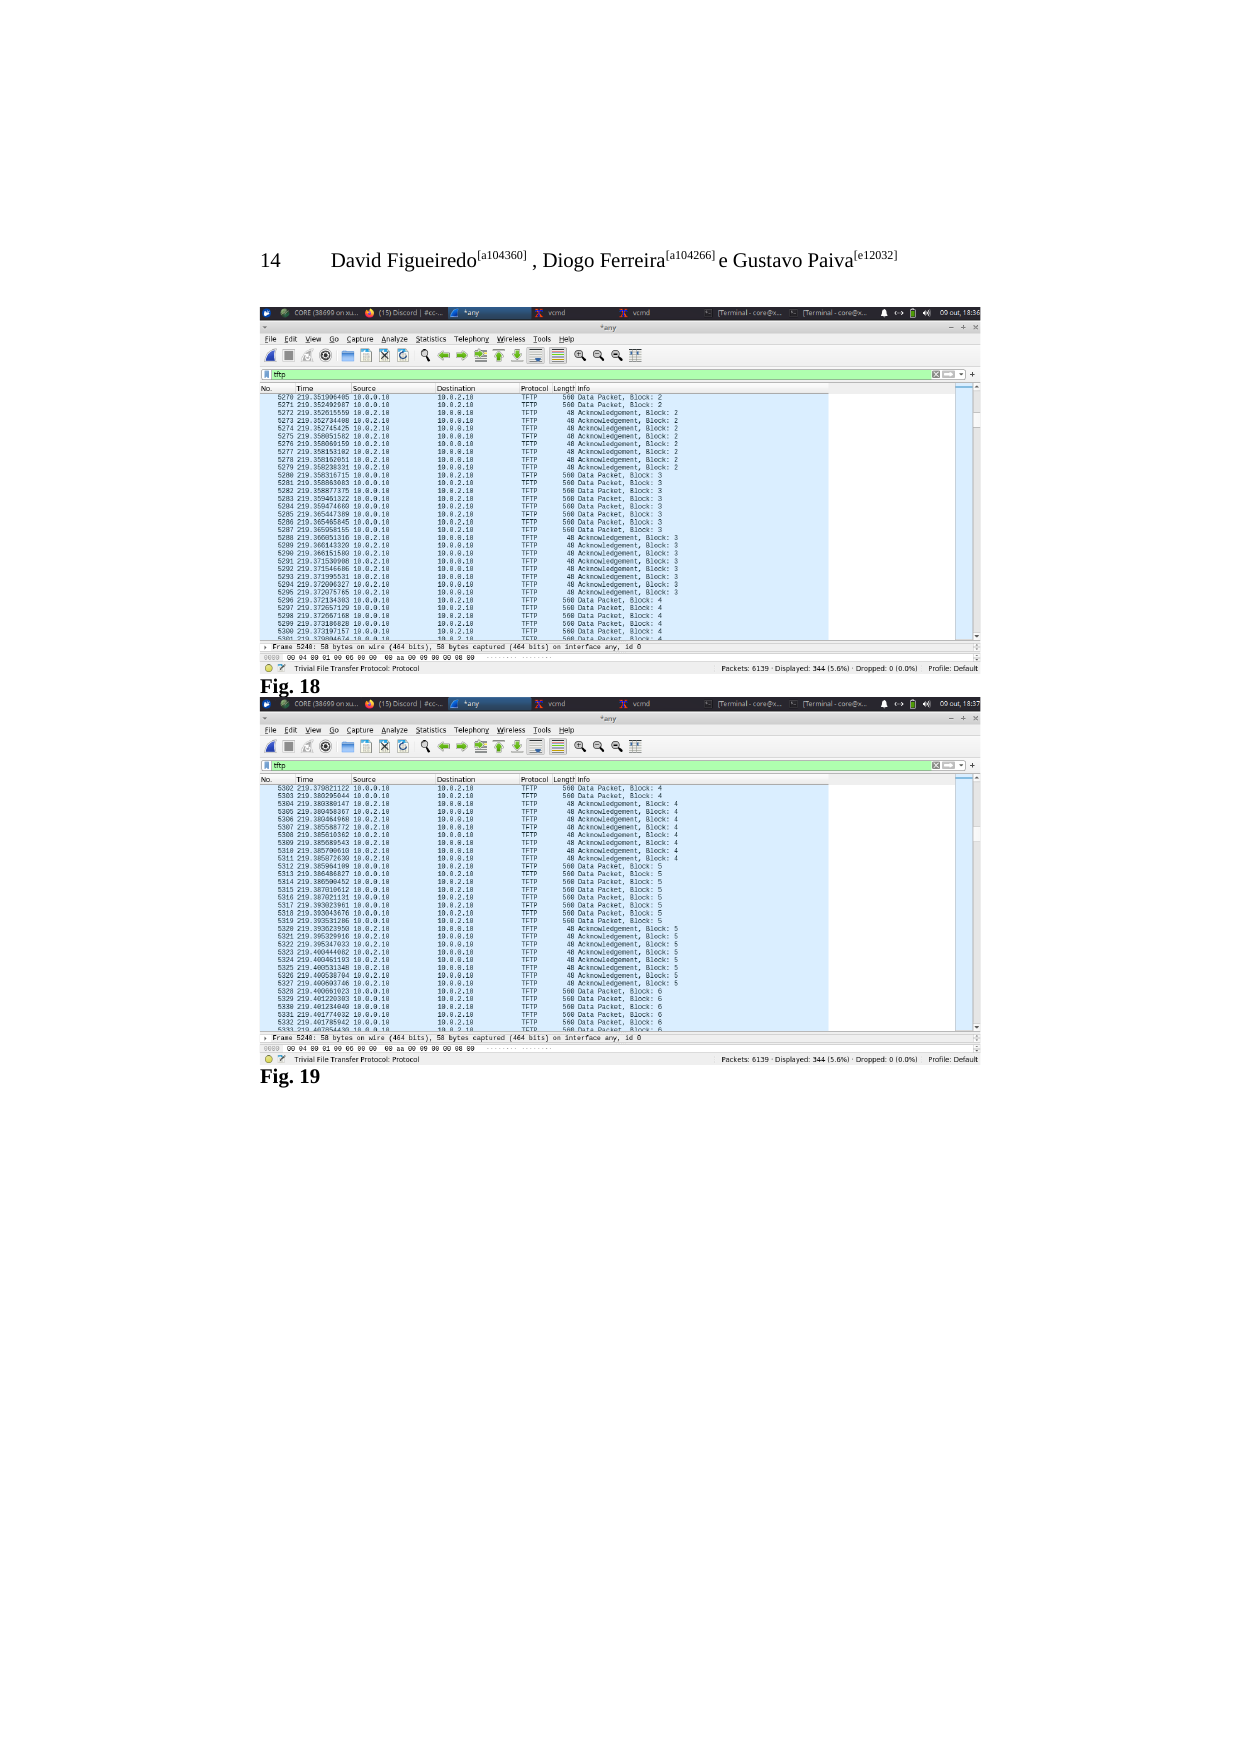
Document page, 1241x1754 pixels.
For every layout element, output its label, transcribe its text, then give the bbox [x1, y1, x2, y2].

picture [259, 307, 981, 674]
picture [259, 697, 981, 1065]
text Fig. 18 [260, 674, 980, 697]
text Fig. 19 [260, 1065, 980, 1088]
